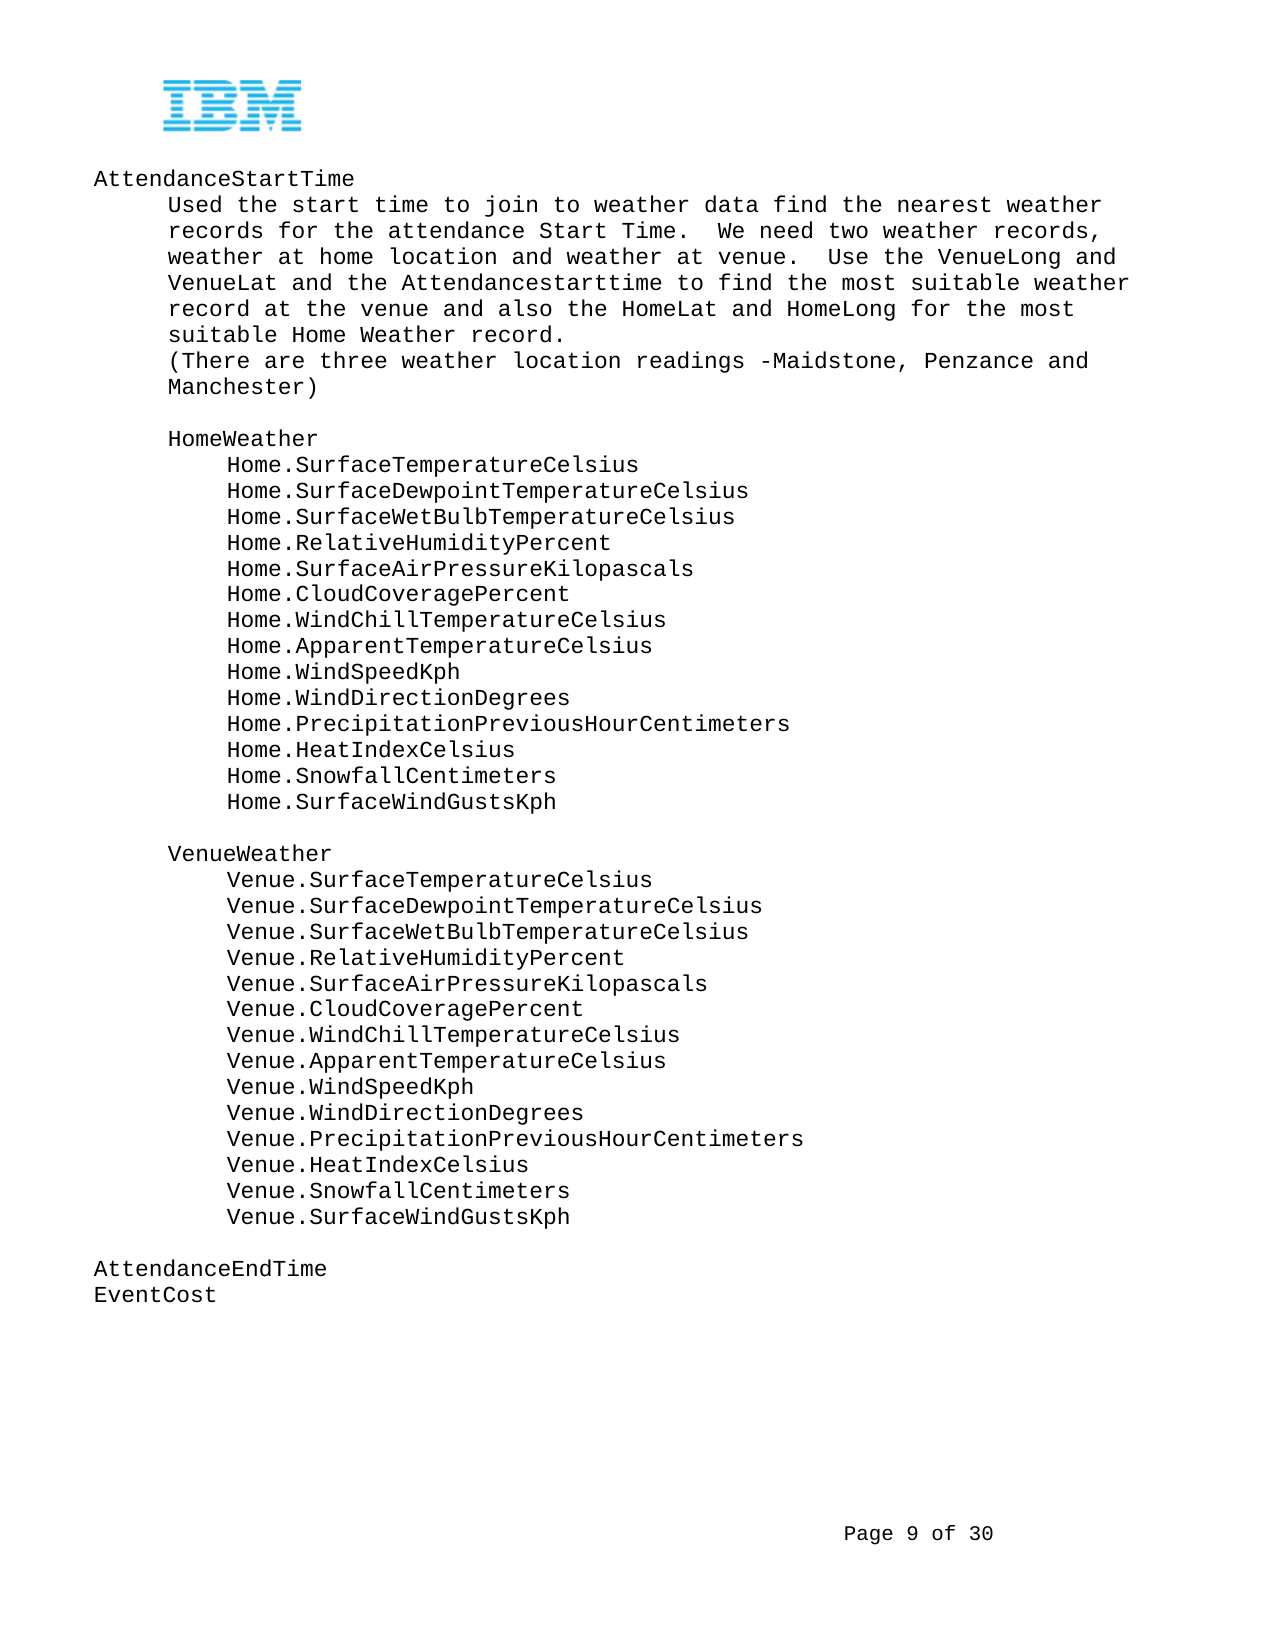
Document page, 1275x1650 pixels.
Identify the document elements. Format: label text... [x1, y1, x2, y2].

text Venue.SurfaceWetBulbTemperatureCelsius [227, 920, 1181, 946]
text Venue.SnowfallCentimeters [227, 1179, 1181, 1205]
text Home.RelativeHumidityPercent [227, 531, 1181, 557]
text Venue.RelativeHumidityPercent [227, 946, 1181, 972]
text Home.WindDirectionDegrees [227, 687, 1181, 712]
text Home.WindSpeedKph [227, 661, 1181, 687]
text Home.SurfaceTemperatureCelsius [227, 453, 1181, 479]
text Home.SnowfallCentimeters [227, 764, 1181, 790]
text Home.ApparentTemperatureCelsius [227, 635, 1181, 661]
text VenueWeather [168, 842, 1181, 868]
text Venue.WindChillTemperatureCelsius [227, 1024, 1181, 1050]
text Venue.PrecipitationPreviousHourCentimeters [227, 1127, 1181, 1153]
text Home.PrecipitationPreviousHourCentimeters [227, 712, 1181, 738]
text Venue.SurfaceAirPressureKilopascals [227, 972, 1181, 998]
text Home.SurfaceAirPressureKilopascals [227, 557, 1181, 583]
text Venue.ApparentTemperatureCelsius [227, 1050, 1181, 1076]
text Venue.CloudCoveragePercent [227, 998, 1181, 1024]
text Home.HeatIndexCelsius [227, 738, 1181, 764]
text EventCost [94, 1283, 1181, 1309]
text Venue.WindDirectionDegrees [227, 1102, 1181, 1127]
text HomeWeather [168, 427, 1181, 453]
text AttendanceStartTime [94, 168, 1181, 194]
text Used the start time to join to weather data find the nearest weather records for the attendance Start Time. We need two weather records, weather at home location and weather at venue. Use the VenueLong and VenueLat and the Attendancestarttime to find the most suitable weather record at the venue and also the HomeLat and HomeLong for the most suitable Home Weather record. [168, 194, 1181, 349]
text Home.SurfaceWetBulbTemperatureCelsius [227, 505, 1181, 531]
text Venue.HeatIndexCelsius [227, 1153, 1181, 1179]
text Venue.WindSpeedKph [227, 1076, 1181, 1102]
text Home.SurfaceDewpointTemperatureCelsius [227, 479, 1181, 505]
text Venue.SurfaceTemperatureCelsius [227, 868, 1181, 894]
text AttendanceEndTime [94, 1257, 1181, 1283]
text Home.WindChillTemperatureCelsius [227, 609, 1181, 635]
text Home.CloudCoveragePercent [227, 583, 1181, 609]
text Home.SurfaceWindGustsKph [227, 790, 1181, 816]
text Venue.SurfaceWindGustsKph [227, 1205, 1181, 1231]
text Venue.SurfaceDewpointTemperatureCelsius [227, 894, 1181, 920]
text (There are three weather location readings -Maidstone, Penzance and Manchester) [168, 349, 1181, 401]
picture [156, 75, 310, 139]
